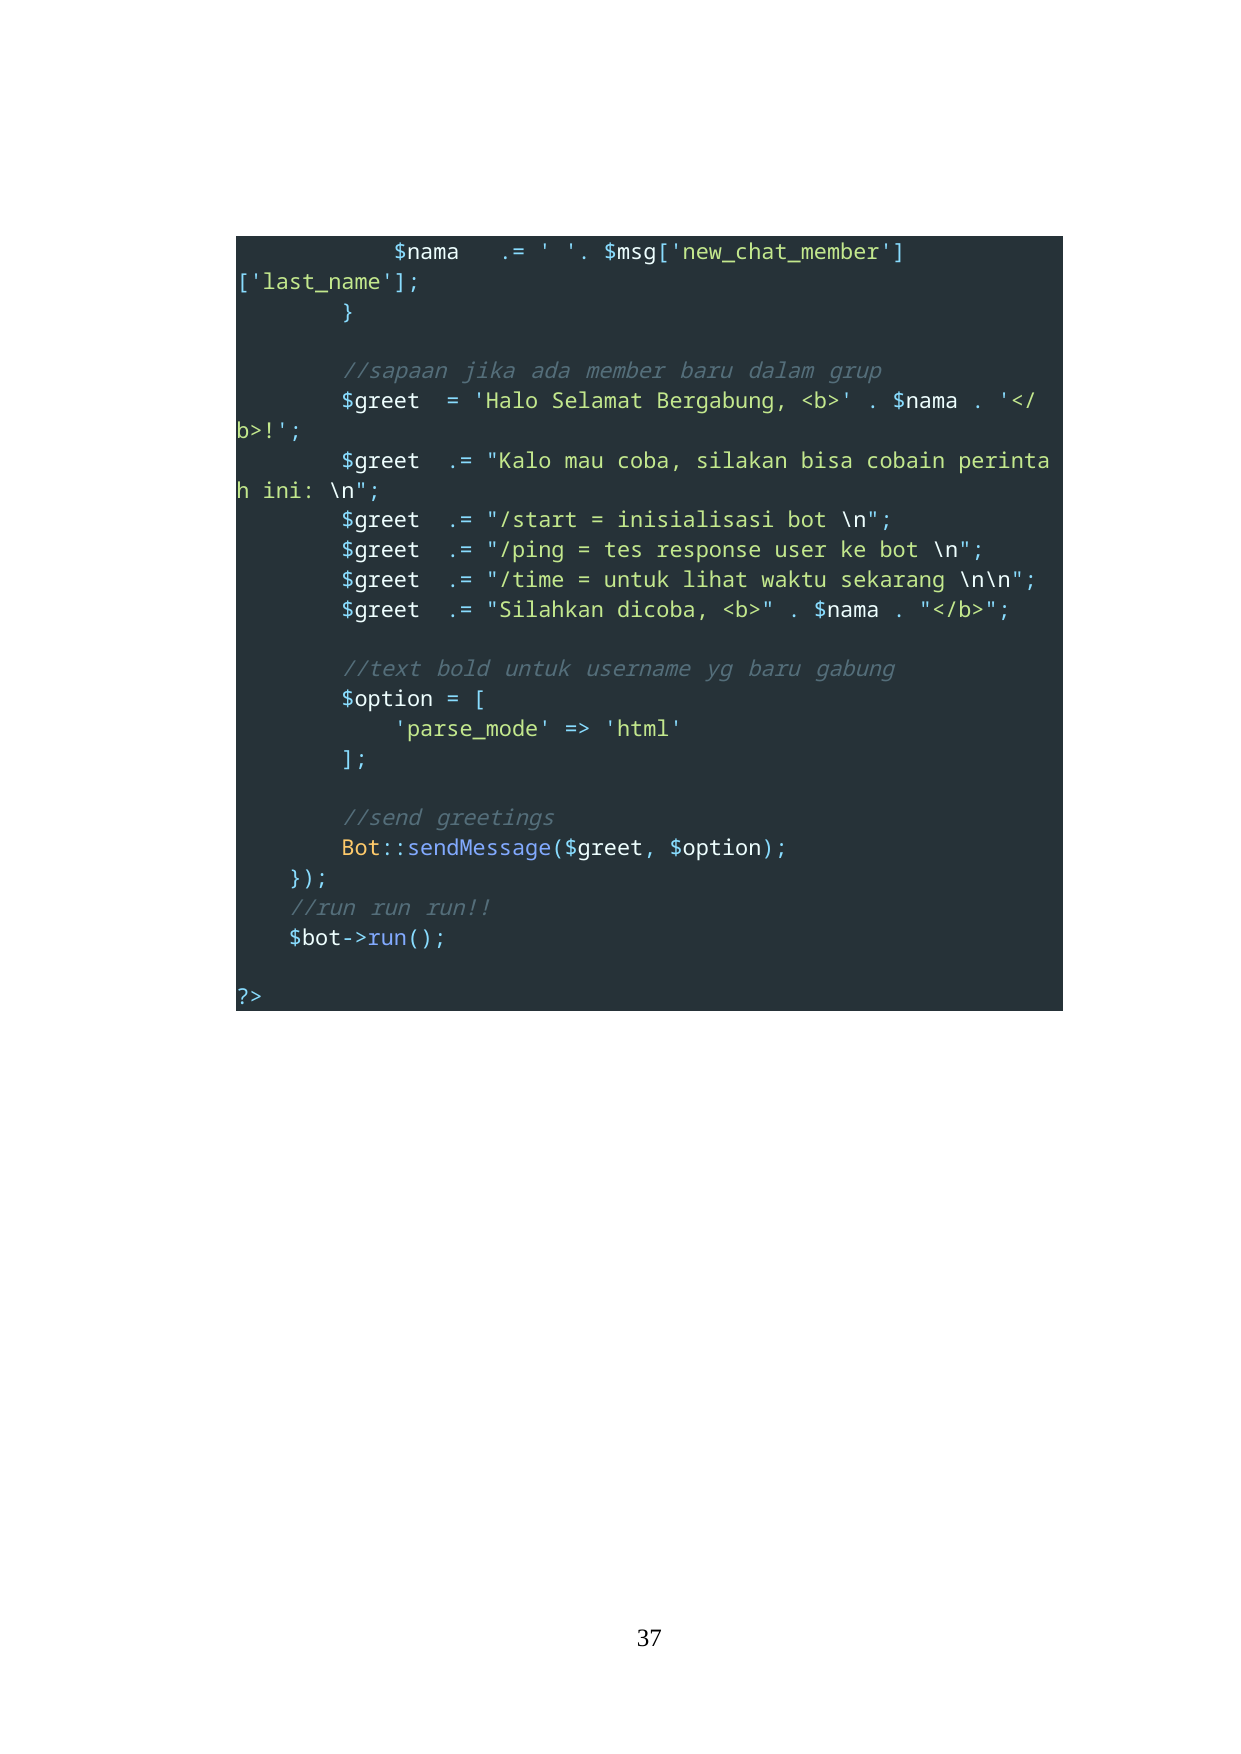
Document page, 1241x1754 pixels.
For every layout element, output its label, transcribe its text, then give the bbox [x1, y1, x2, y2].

text $greet .= "/ping = tes response user ke bot \n"; [236, 534, 1063, 564]
text $bot->run(); [236, 921, 1063, 951]
text } [236, 296, 1063, 326]
text //sapaan jika ada member baru dalam grup [236, 355, 1063, 385]
text ]; [236, 743, 1063, 772]
text $greet .= "Silahkan dicoba, <b>" . $nama . "</b>"; [236, 594, 1063, 623]
text $option = [ [236, 683, 1063, 713]
text $greet .= "/start = inisialisasi bot \n"; [236, 504, 1063, 534]
text 'parse_mode' => 'html' [236, 713, 1063, 743]
text //text bold untuk username yg baru gabung [236, 653, 1063, 683]
text $nama .= ' '. $msg['new_chat_member']['last_name']; [236, 236, 1063, 296]
text //send greetings [236, 802, 1063, 832]
text $greet .= "Kalo mau coba, silakan bisa cobain perintah ini: \n"; [236, 445, 1063, 504]
text Bot::sendMessage($greet, $option); [236, 832, 1063, 862]
text $greet .= "/time = untuk lihat waktu sekarang \n\n"; [236, 564, 1063, 594]
text //run run run!! [236, 892, 1063, 921]
text $greet = 'Halo Selamat Bergabung, <b>' . $nama . '</b>!'; [236, 385, 1063, 445]
text ?> [236, 981, 1063, 1011]
text }); [236, 862, 1063, 892]
